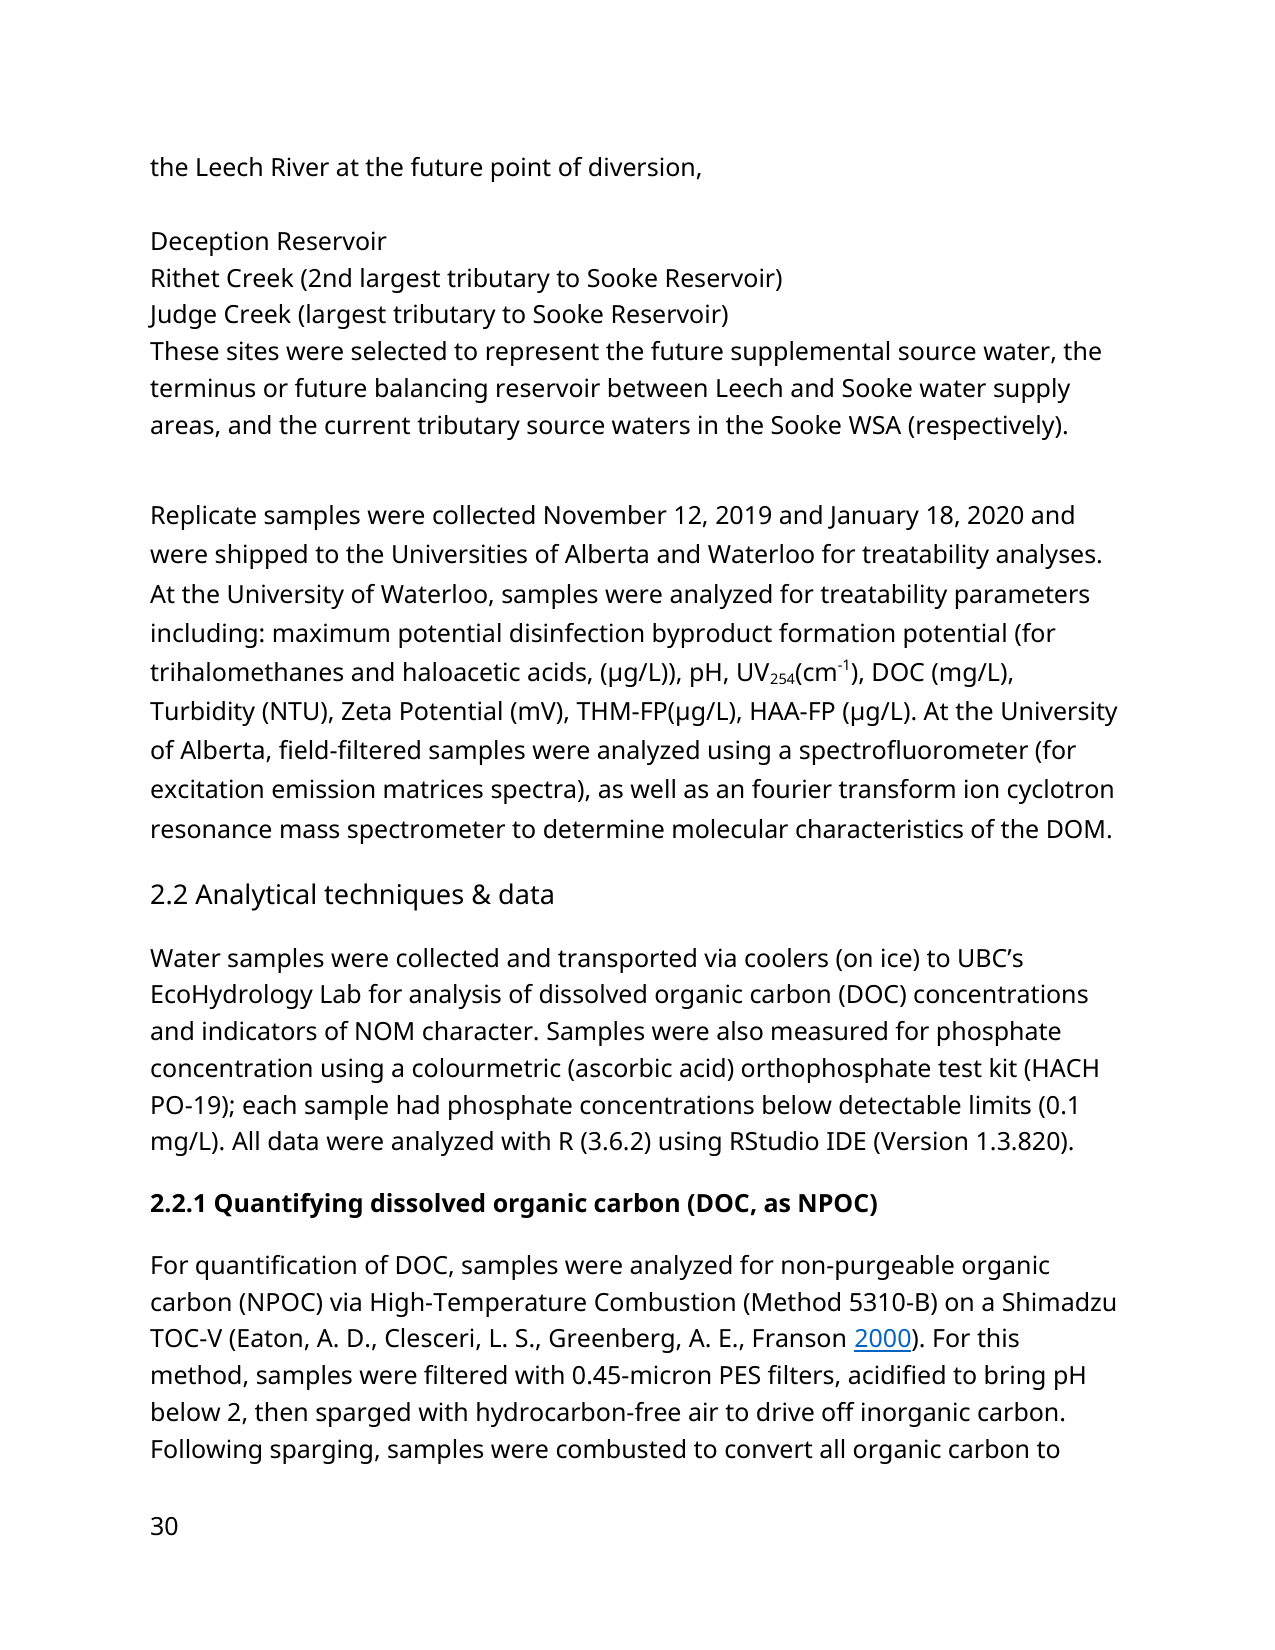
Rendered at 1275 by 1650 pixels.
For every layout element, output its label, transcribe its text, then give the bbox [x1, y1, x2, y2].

subtitle 2.2 Analytical techniques & data [150, 875, 1125, 912]
subtitle 2.2.1 Quantifying dissolved organic carbon (DOC, as NPOC) [150, 1186, 1125, 1220]
text Replicate samples were collected November 12, 2019 and January 18, 2020 and were shipped to the Universities of Alberta and Waterloo for treatability analyses. At the University of Waterloo, samples were analyzed for treatability parameters including: maximum potential disinfection byproduct formation potential (for trihalomethanes and haloacetic acids, (μg/L)), pH, UV254(cm-1), DOC (mg/L), Turbidity (NTU), Zeta Potential (mV), THM-FP(μg/L), HAA-FP (μg/L). At the University of Alberta, field-filtered samples were analyzed using a spectrofluorometer (for excitation emission matrices spectra), as well as an fourier transform ion cyclotron resonance mass spectrometer to determine molecular characteristics of the DOM. [150, 498, 1125, 845]
